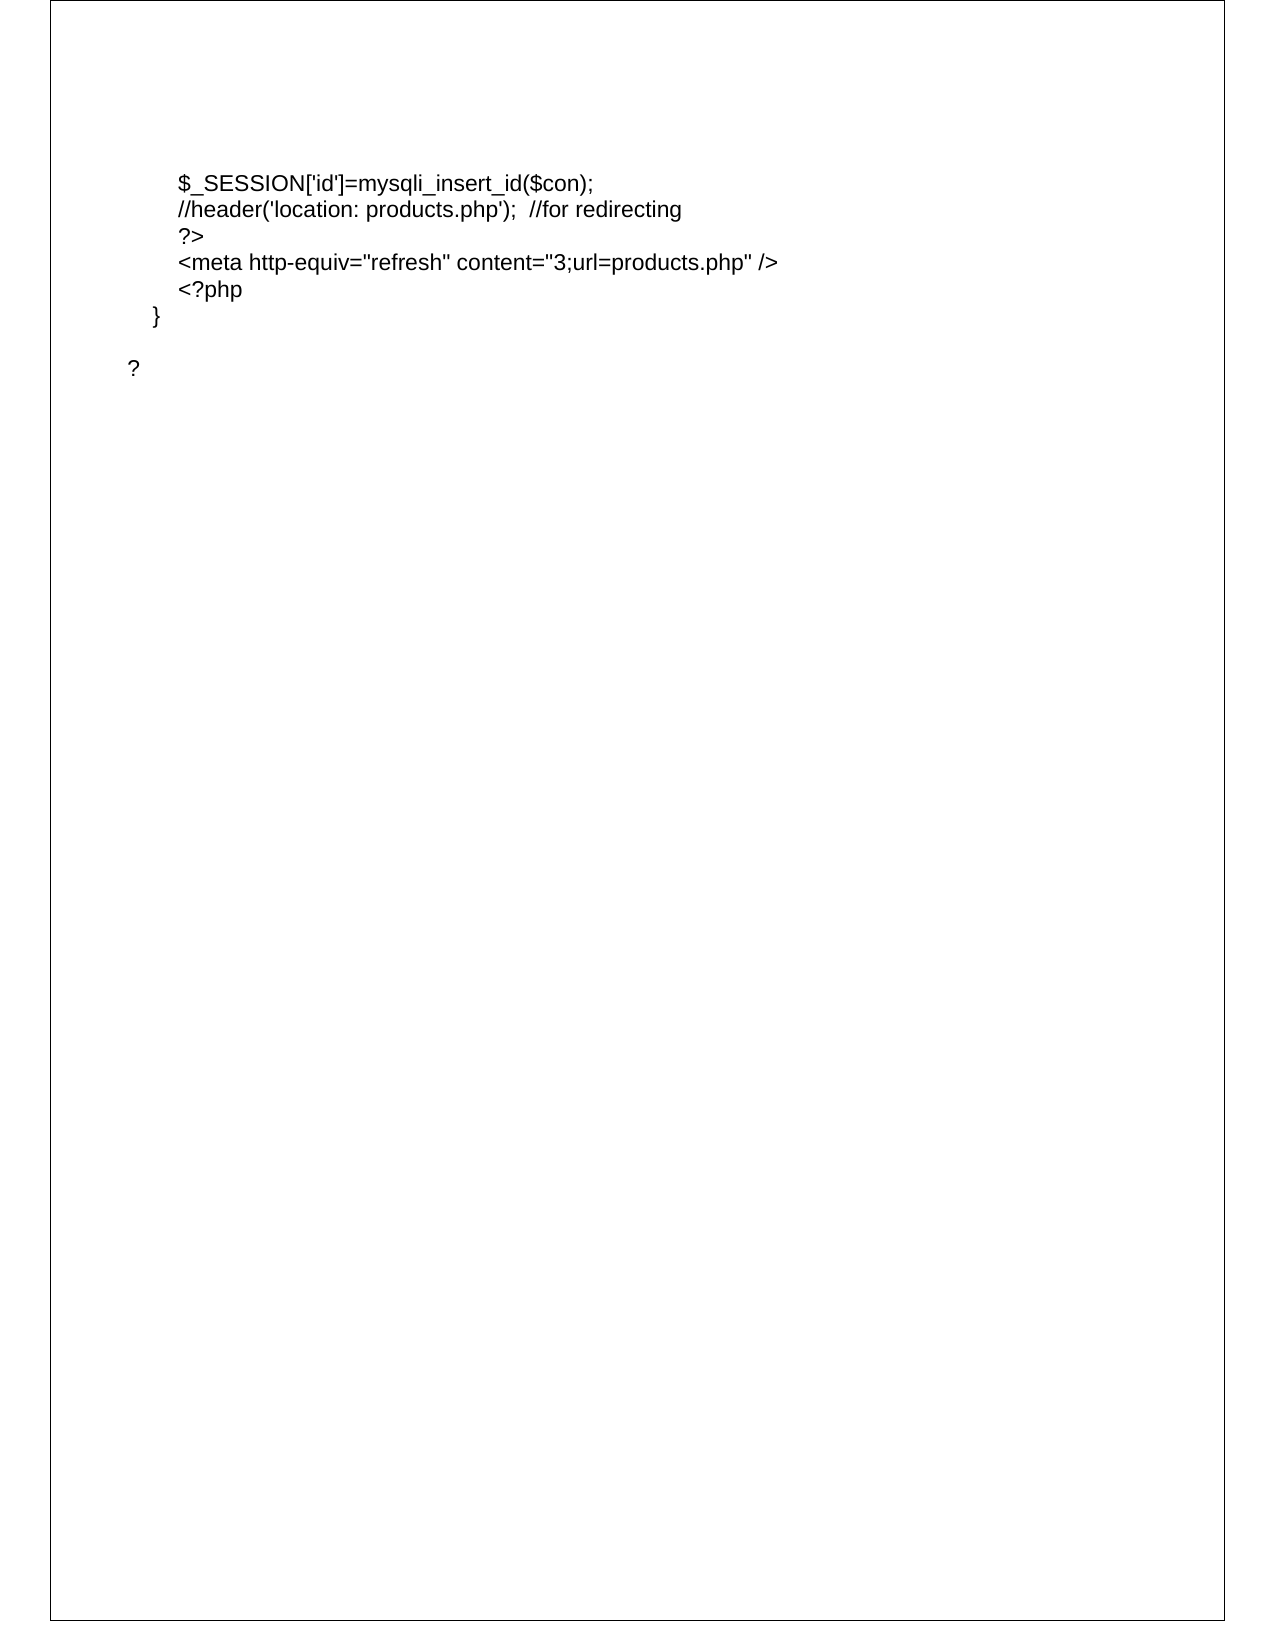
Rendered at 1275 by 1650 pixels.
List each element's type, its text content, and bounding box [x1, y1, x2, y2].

text $_SESSION['id']=mysqli_insert_id($con); [127, 170, 1179, 196]
text //header('location: products.php'); //for redirecting [127, 196, 1179, 223]
text } [127, 302, 1179, 328]
text <?php [127, 276, 1179, 302]
text <meta http-equiv="refresh" content="3;url=products.php" /> [127, 249, 1179, 276]
text ?> [127, 223, 1179, 249]
text ? [127, 354, 1179, 381]
